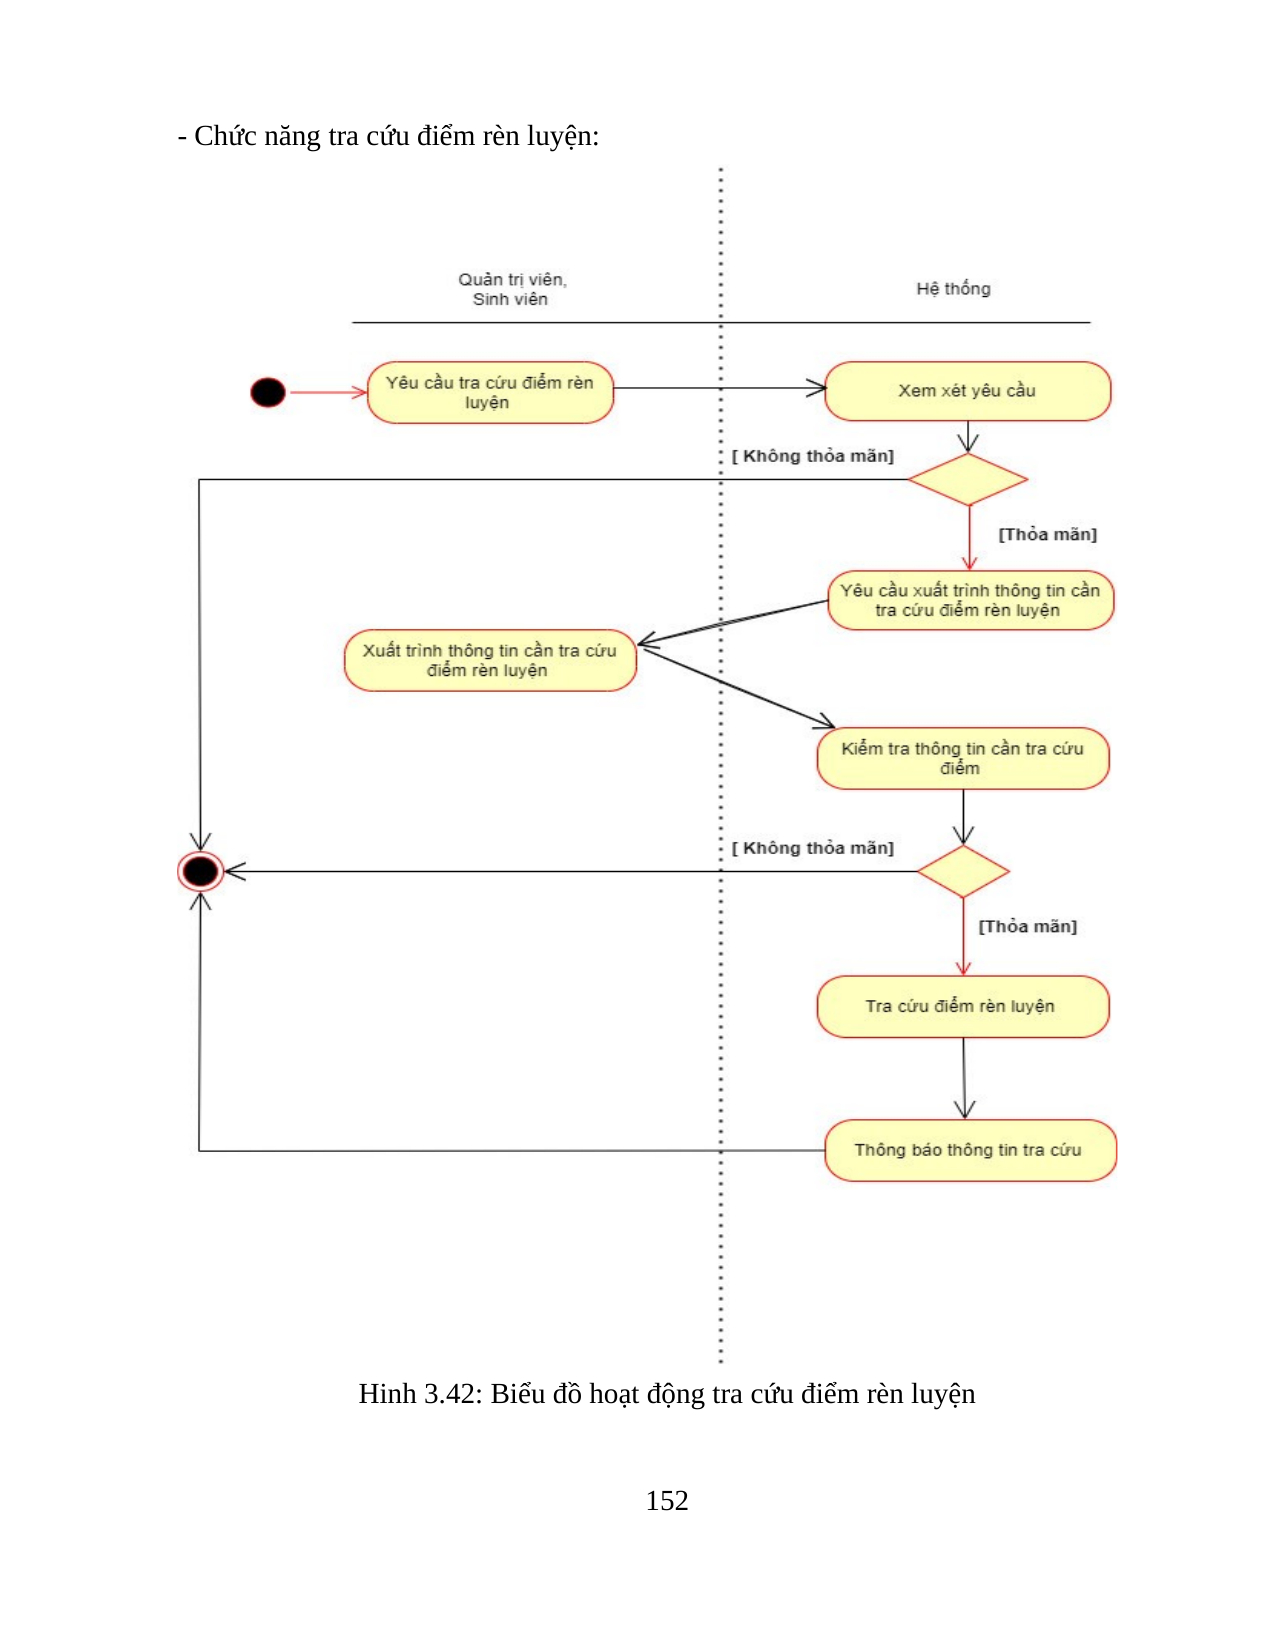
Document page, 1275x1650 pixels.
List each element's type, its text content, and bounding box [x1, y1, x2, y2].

picture [177, 164, 1118, 1365]
text Hinh 3.42: Biểu đồ hoạt động tra cứu điểm rèn luyện [177, 1377, 1157, 1410]
text - Chức năng tra cứu điểm rèn luyện: [177, 118, 1157, 152]
